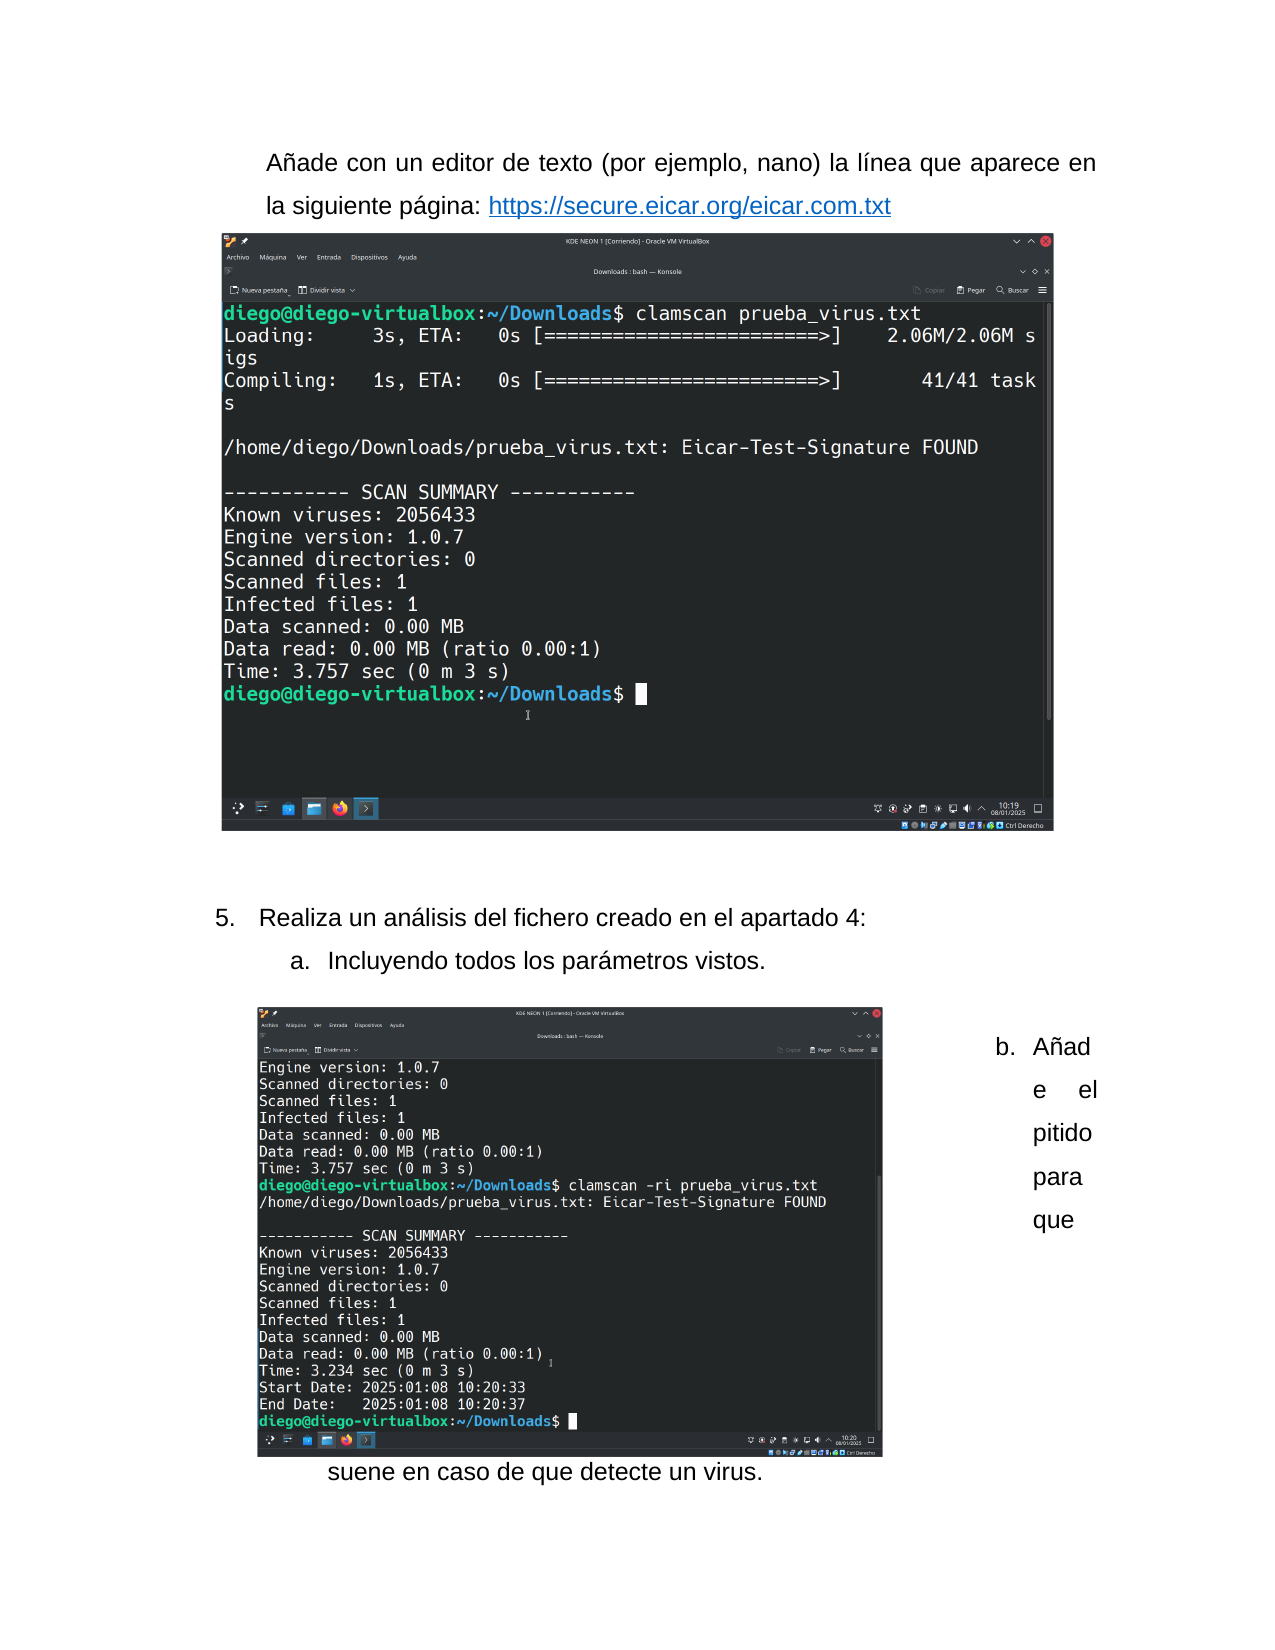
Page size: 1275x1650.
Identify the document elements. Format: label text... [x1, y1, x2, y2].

picture [221, 233, 1054, 831]
picture [257, 1007, 883, 1457]
list Añade con un editor de texto (por ejemplo, nano) la línea que aparece en la siguiente página: https://secure.eicar.org/eicar.com.txt [266, 148, 1098, 219]
list Realiza un análisis del fichero creado en el apartado 4: [215, 903, 1098, 932]
list Incluyendo todos los parámetros vistos. [290, 946, 1098, 975]
